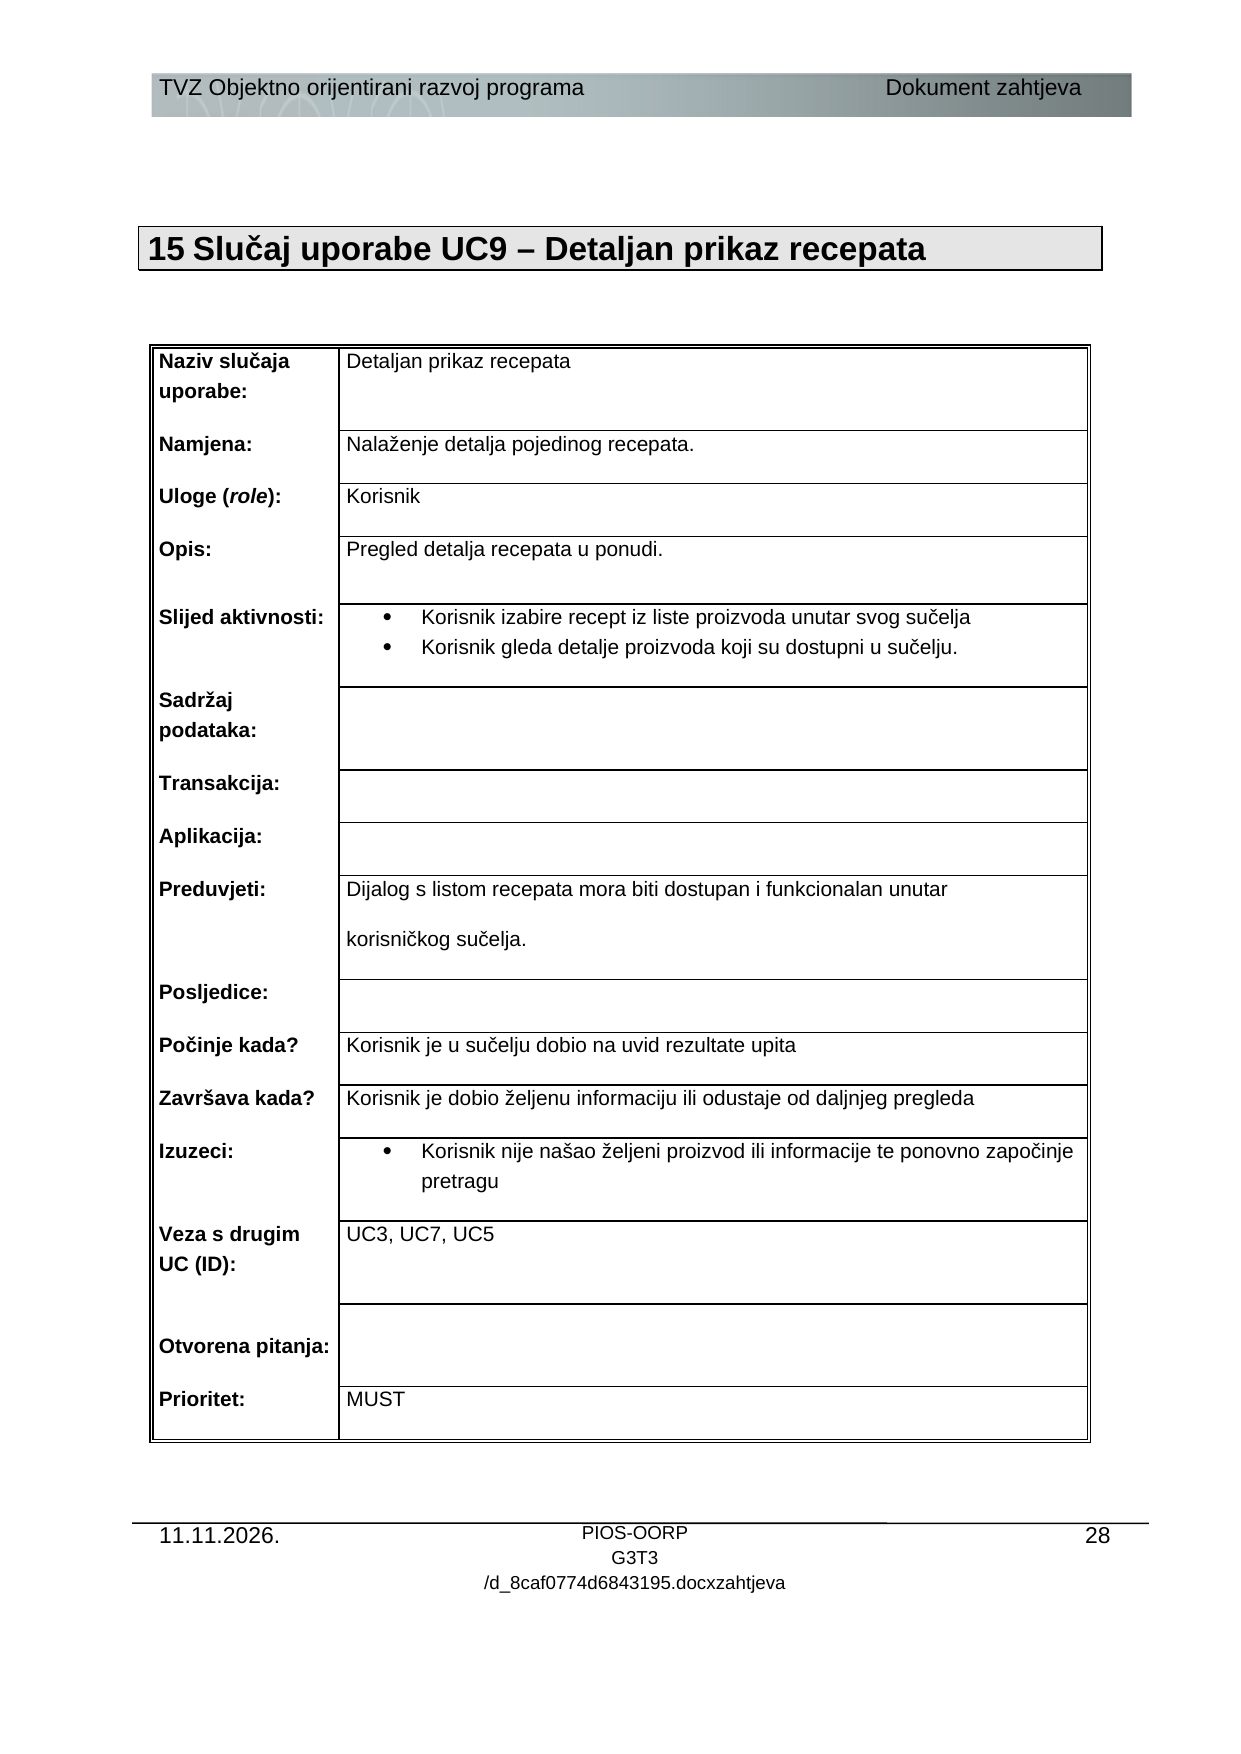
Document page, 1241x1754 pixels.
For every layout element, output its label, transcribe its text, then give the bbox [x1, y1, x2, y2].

table_cell UC3, UC7, UC5 [340, 1222, 1087, 1303]
table_cell Počinje kada? [154, 1031, 338, 1084]
table_cell Korisnik nije našao željeni proizvod ili informacije te ponovno započinje pretragu [340, 1139, 1087, 1220]
table_cell Korisnik [340, 484, 1087, 536]
subtitle Slučaj uporabe UC9 – Detaljan prikaz recepata [139, 227, 1101, 269]
table_cell Korisnik izabire recept iz liste proizvoda unutar svog sučelja Korisnik gleda detalje proizvoda koji su dostupni u sučelju. [340, 605, 1087, 686]
table_cell Posljedice: [154, 979, 338, 1031]
table_cell [340, 688, 1087, 769]
table_cell Veza s drugim UC (ID): [154, 1220, 338, 1303]
picture [151, 73, 1132, 117]
table_cell Izuzeci: [154, 1137, 338, 1220]
table_cell Aplikacija: [154, 822, 338, 875]
table_cell Preduvjeti: [154, 875, 338, 978]
table_cell Dijalog s listom recepata mora biti dostupan i funkcionalan unutar korisničkog sučelja. [340, 876, 1087, 978]
table_cell Sadržaj podataka: [154, 686, 338, 769]
table_cell [340, 771, 1087, 822]
table_cell Opis: [154, 536, 338, 603]
table_cell Slijed aktivnosti: [154, 603, 338, 686]
table_cell Prioritet: [154, 1386, 338, 1439]
table_cell [340, 1305, 1087, 1386]
table_cell Korisnik je u sučelju dobio na uvid rezultate upita [340, 1033, 1087, 1084]
table_cell Transakcija: [154, 769, 338, 822]
table_cell MUST [340, 1387, 1087, 1439]
table_cell Pregled detalja recepata u ponudi. [340, 537, 1087, 603]
table_cell Nalaženje detalja pojedinog recepata. [340, 431, 1087, 483]
table_cell Korisnik je dobio željenu informaciju ili odustaje od daljnjeg pregleda [340, 1086, 1087, 1137]
table_cell Otvorena pitanja: [154, 1303, 338, 1386]
table_cell [340, 980, 1087, 1031]
table_header Naziv slučaja uporabe: [154, 349, 338, 430]
table_cell Završava kada? [154, 1084, 338, 1137]
table_header Detaljan prikaz recepata [340, 349, 1087, 430]
table_cell [340, 823, 1087, 875]
table_cell Namjena: [154, 430, 338, 483]
table_cell Uloge (role): [154, 483, 338, 536]
